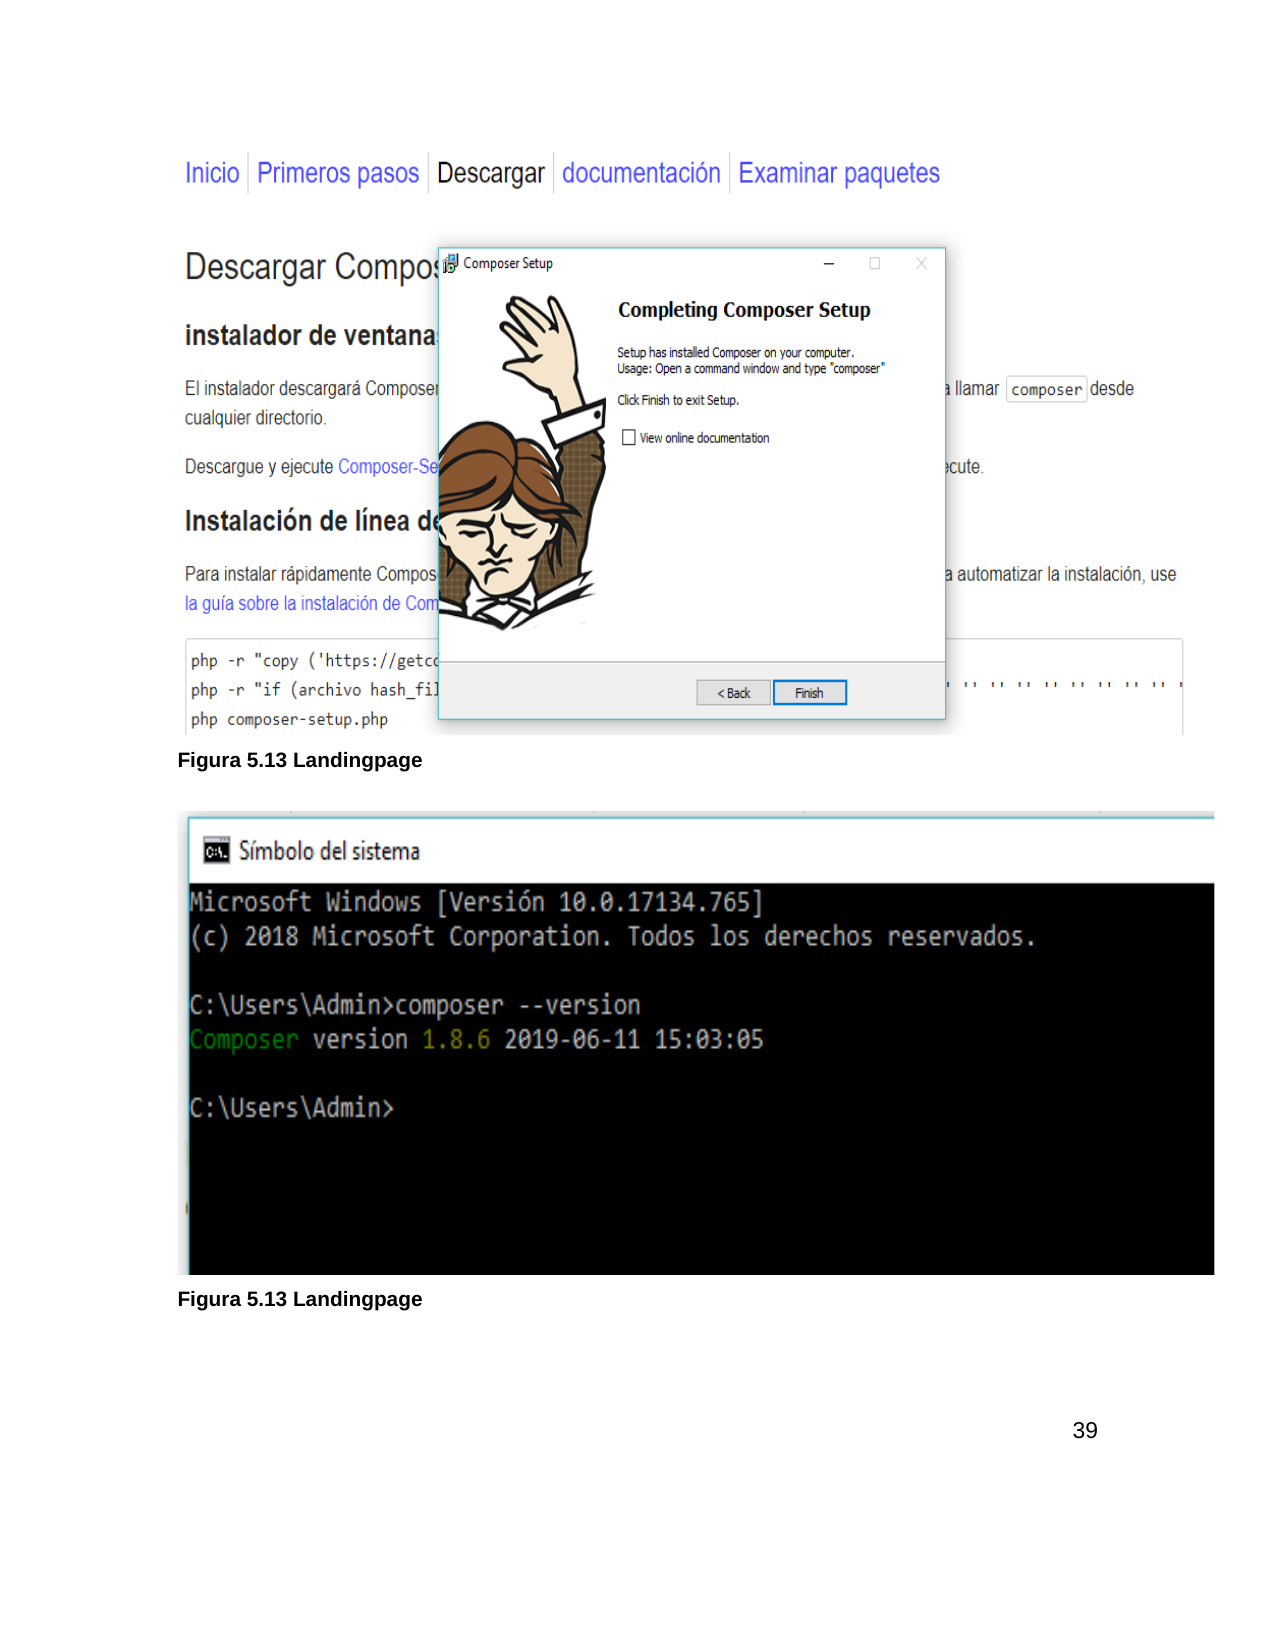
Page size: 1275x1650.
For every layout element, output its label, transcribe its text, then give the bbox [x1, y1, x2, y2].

subtitle Figura 5.13 Landingpage [177, 1287, 1098, 1311]
picture [177, 147, 1187, 735]
subtitle Figura 5.13 Landingpage [177, 748, 1098, 772]
picture [177, 811, 1215, 1275]
